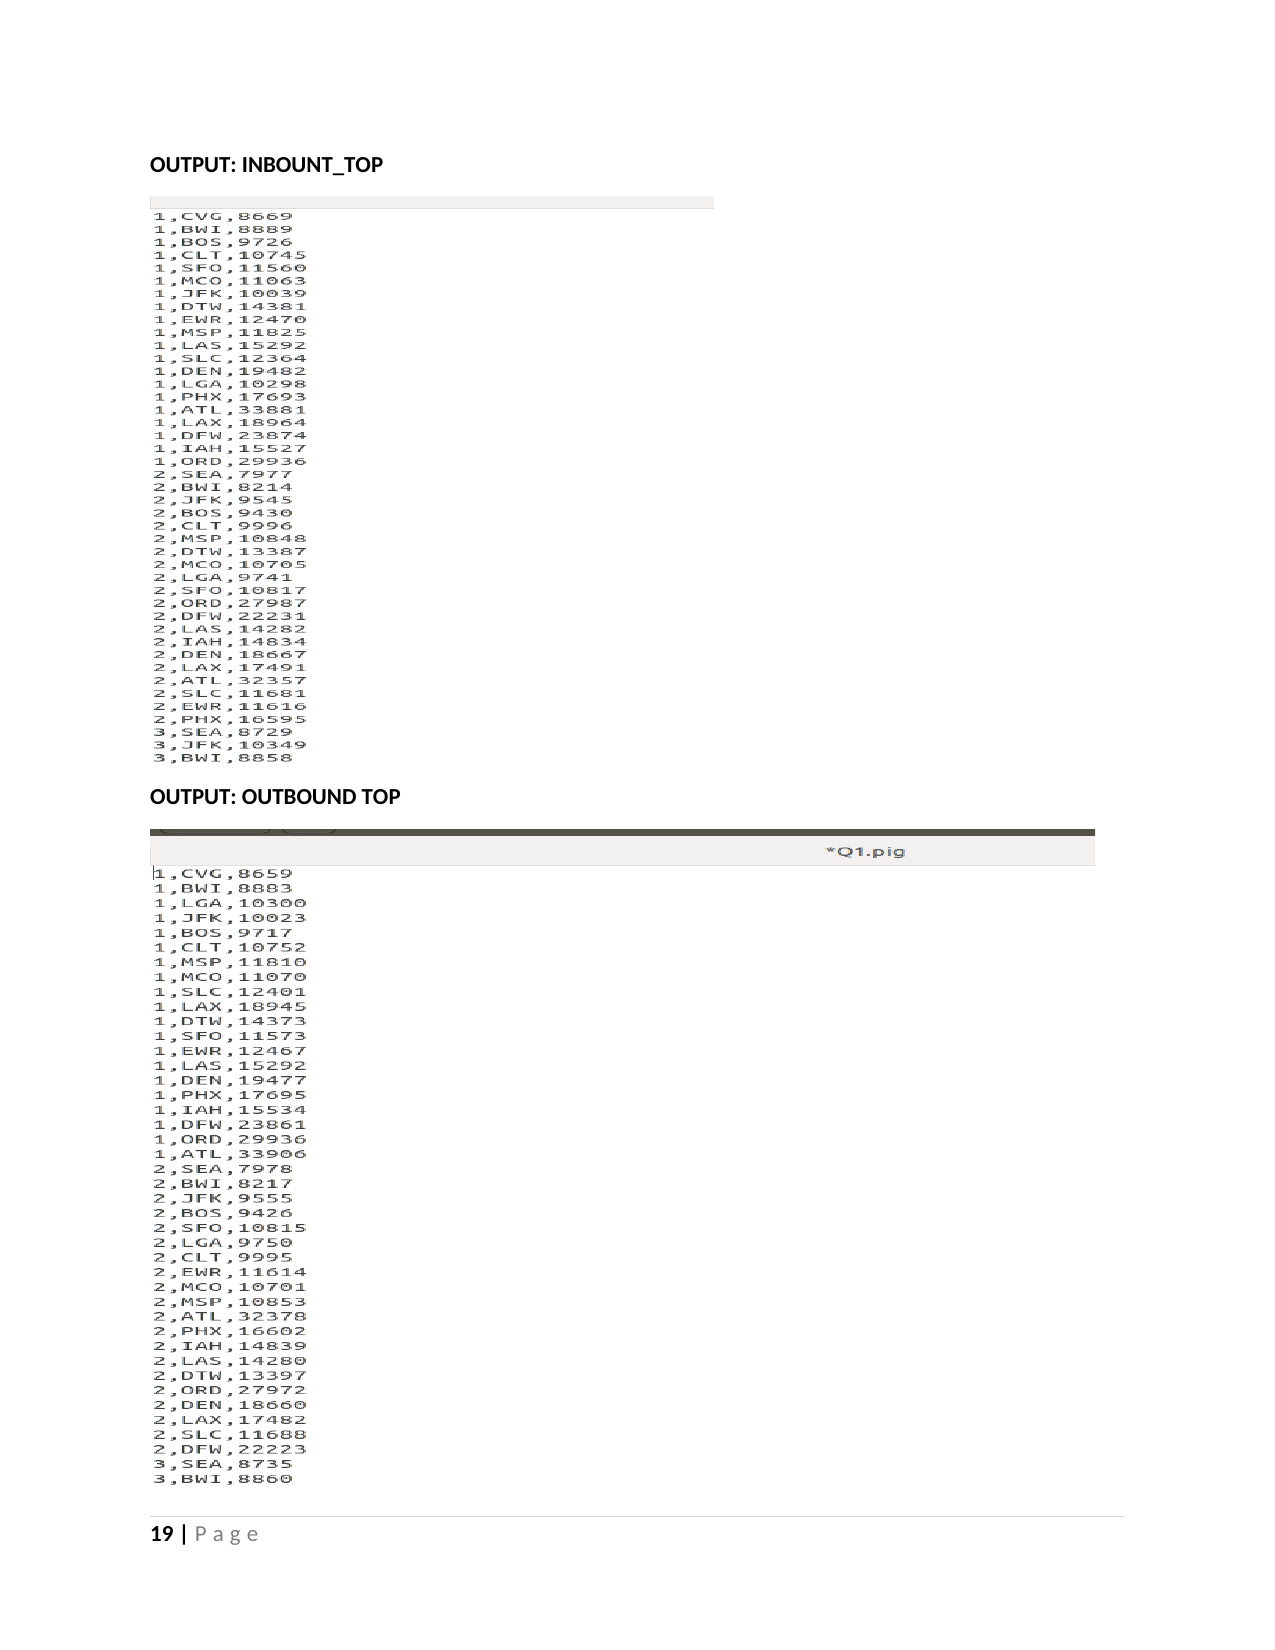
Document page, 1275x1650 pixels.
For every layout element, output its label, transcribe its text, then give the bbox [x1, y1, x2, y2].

picture [150, 829, 1096, 1485]
picture [150, 196, 714, 764]
text OUTPUT: OUTBOUND TOP [150, 782, 1125, 810]
text OUTPUT: INBOUNT_TOP [150, 150, 1125, 178]
